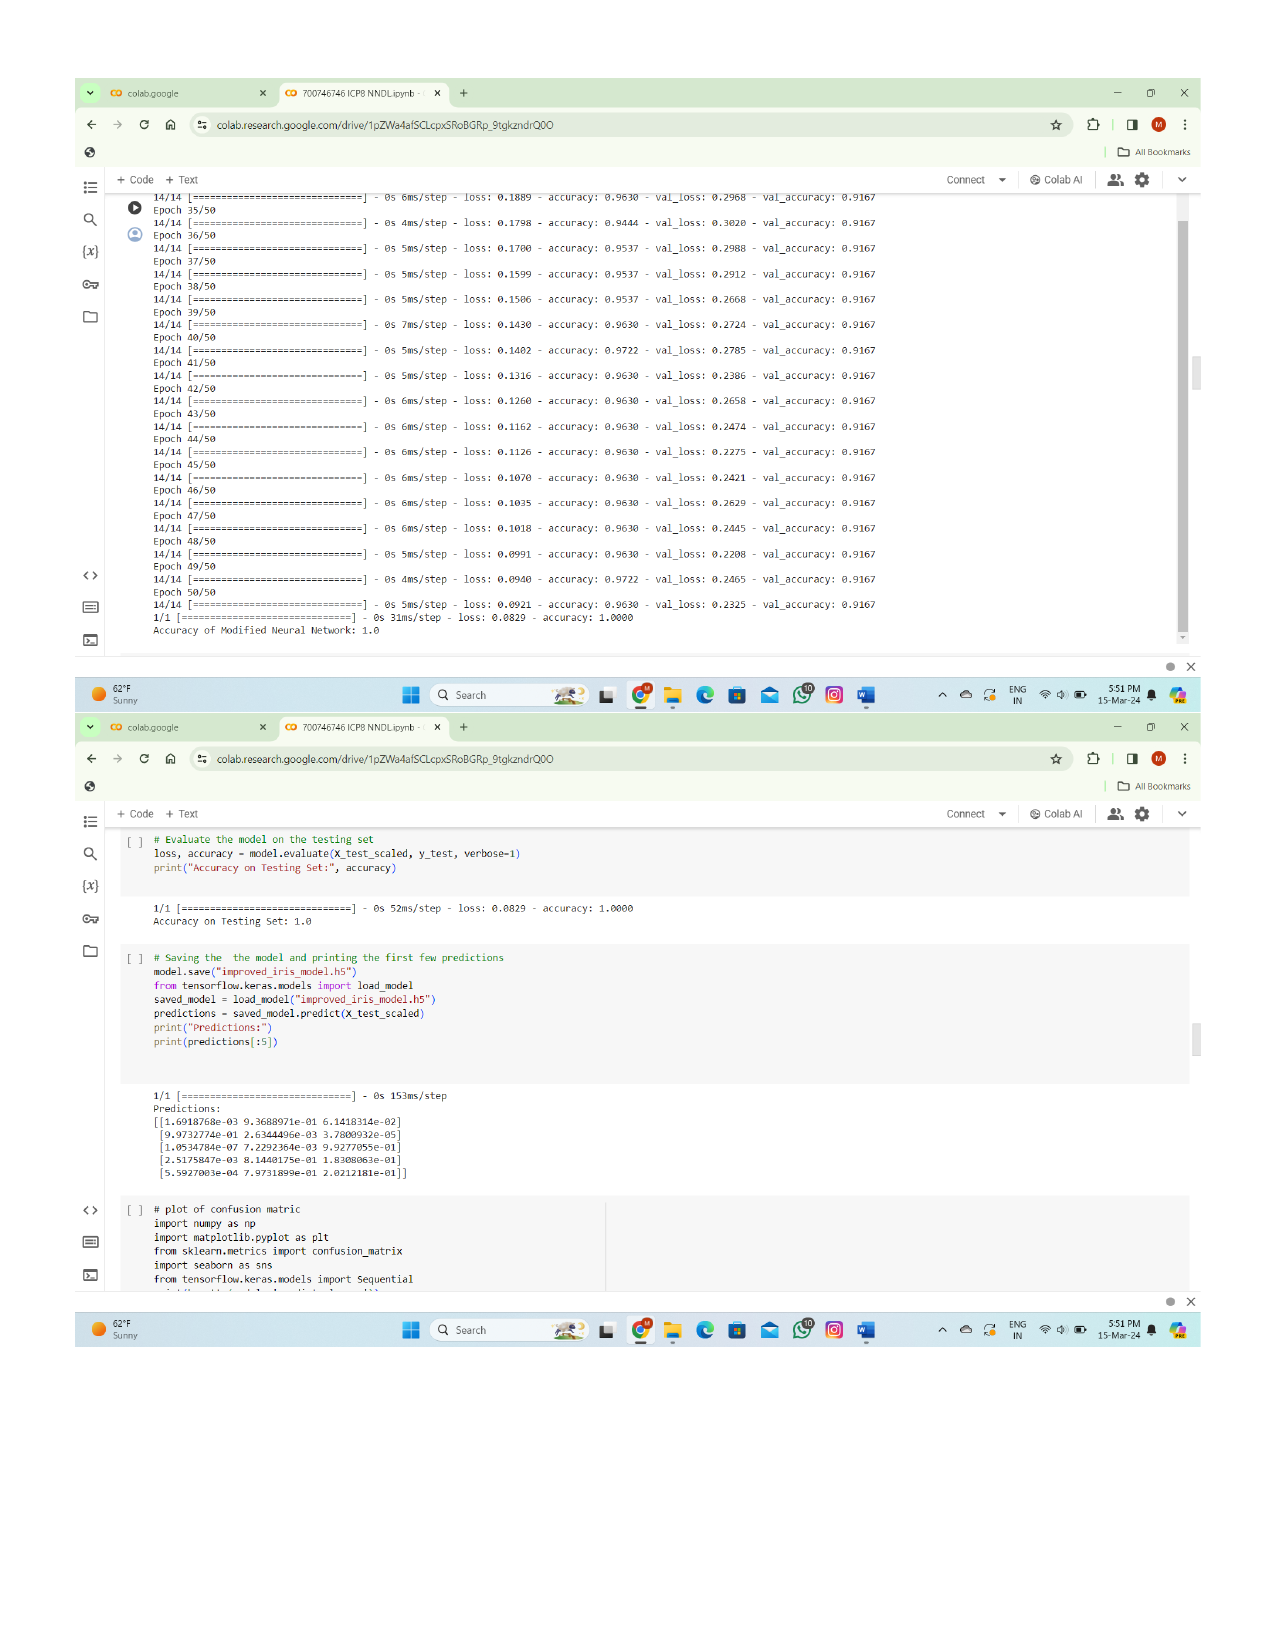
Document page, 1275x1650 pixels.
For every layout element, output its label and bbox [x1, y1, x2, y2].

picture [75, 713, 1201, 1347]
picture [75, 78, 1201, 712]
